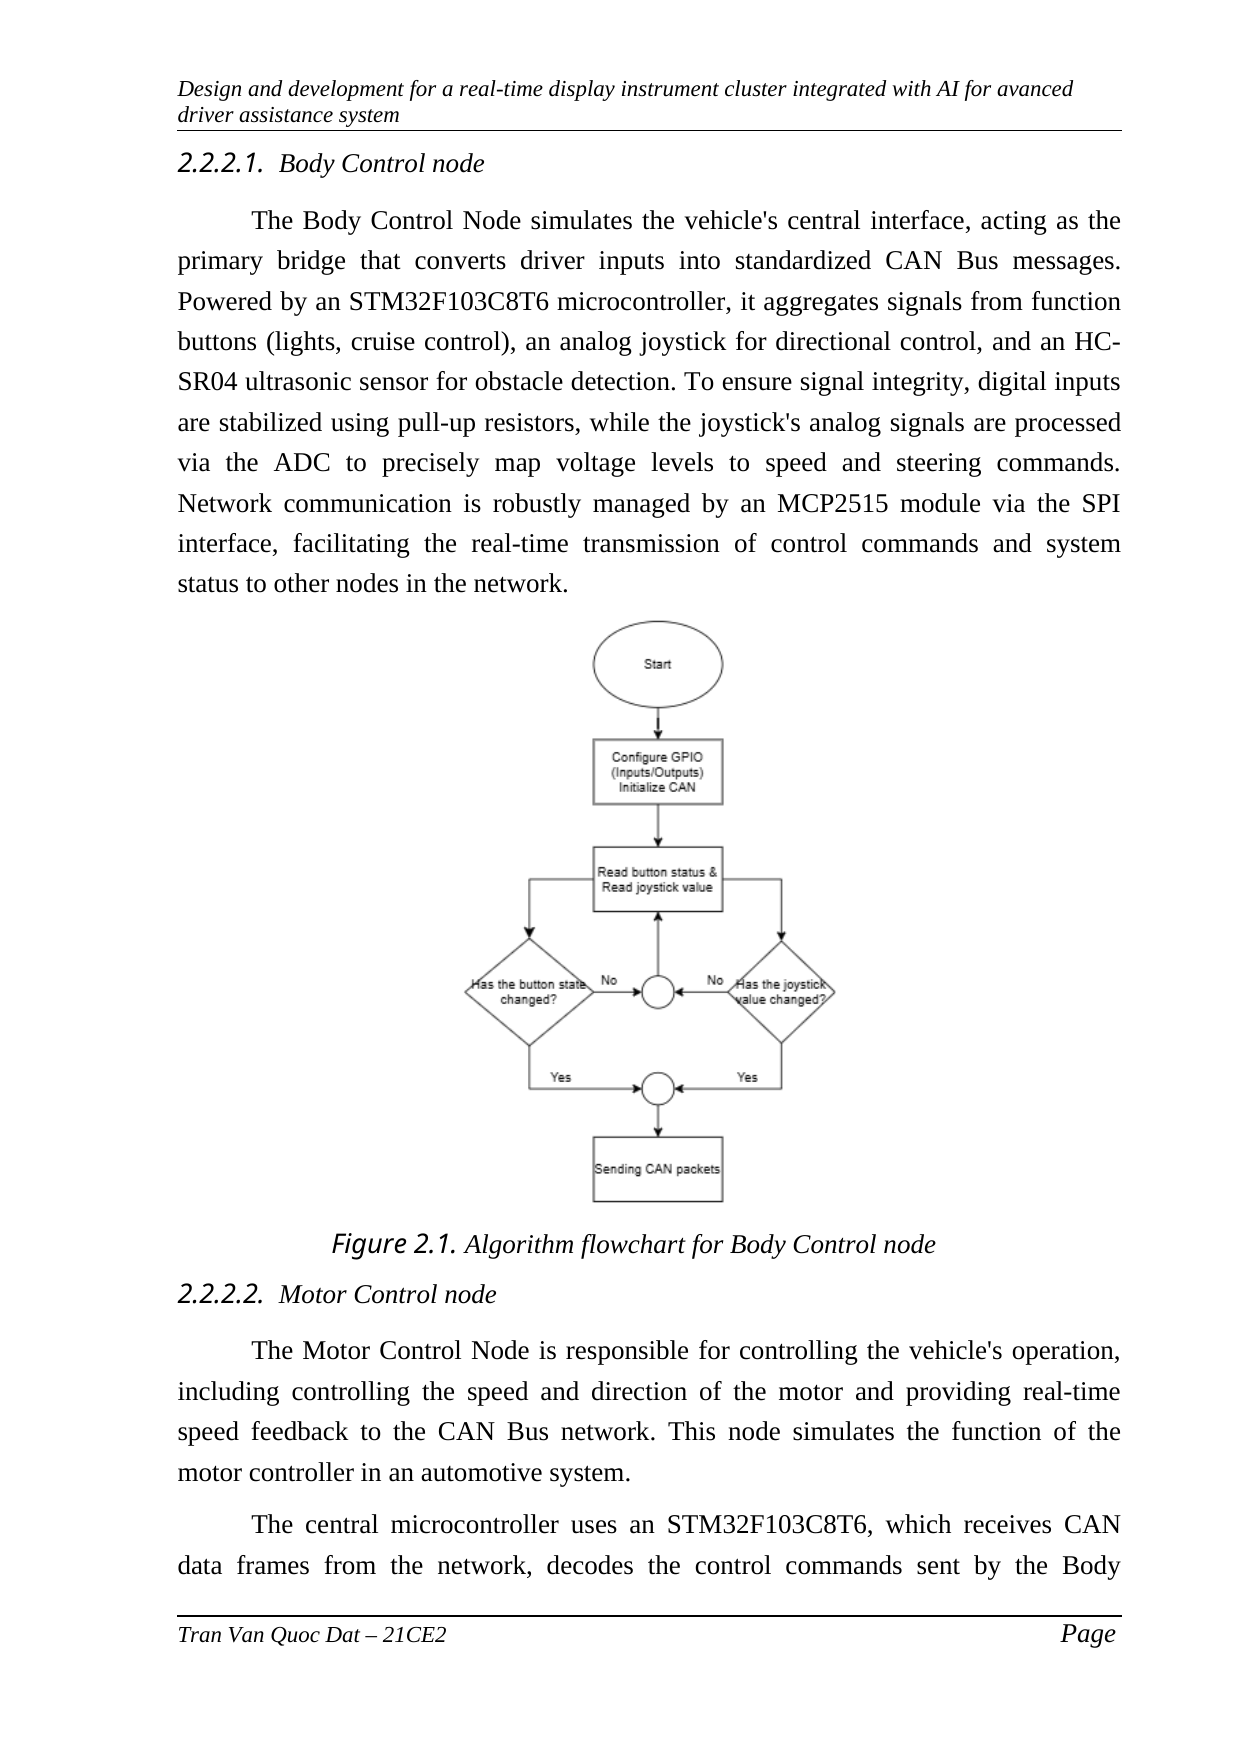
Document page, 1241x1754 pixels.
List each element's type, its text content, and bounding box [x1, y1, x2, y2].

picture [463, 620, 836, 1203]
text The Motor Control Node is responsible for controlling the vehicle's operation, including controlling the speed and direction of the motor and providing real-time speed feedback to the CAN Bus network. This node simulates the function of the motor controller in an automotive system. [177, 1334, 1122, 1487]
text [177, 1509, 1122, 1580]
text Body Control node [177, 143, 1122, 180]
text Algorithm flowchart for Body Control node [214, 1225, 1122, 1262]
text Motor Control node [177, 1274, 1122, 1311]
text The Body Control Node simulates the vehicle's central interface, acting as the primary bridge that converts driver inputs into standardized CAN Bus messages. Powered by an STM32F103C8T6 microcontroller, it aggregates signals from function buttons (lights, cruise control), an analog joystick for directional control, and an HC-SR04 ultrasonic sensor for obstacle detection. To ensure signal integrity, digital inputs are stabilized using pull-up resistors, while the joystick's analog signals are processed via the ADC to precisely map voltage levels to speed and steering commands. Network communication is robustly managed by an MCP2515 module via the SPI interface, facilitating the real-time transmission of control commands and system status to other nodes in the network. [177, 204, 1122, 599]
